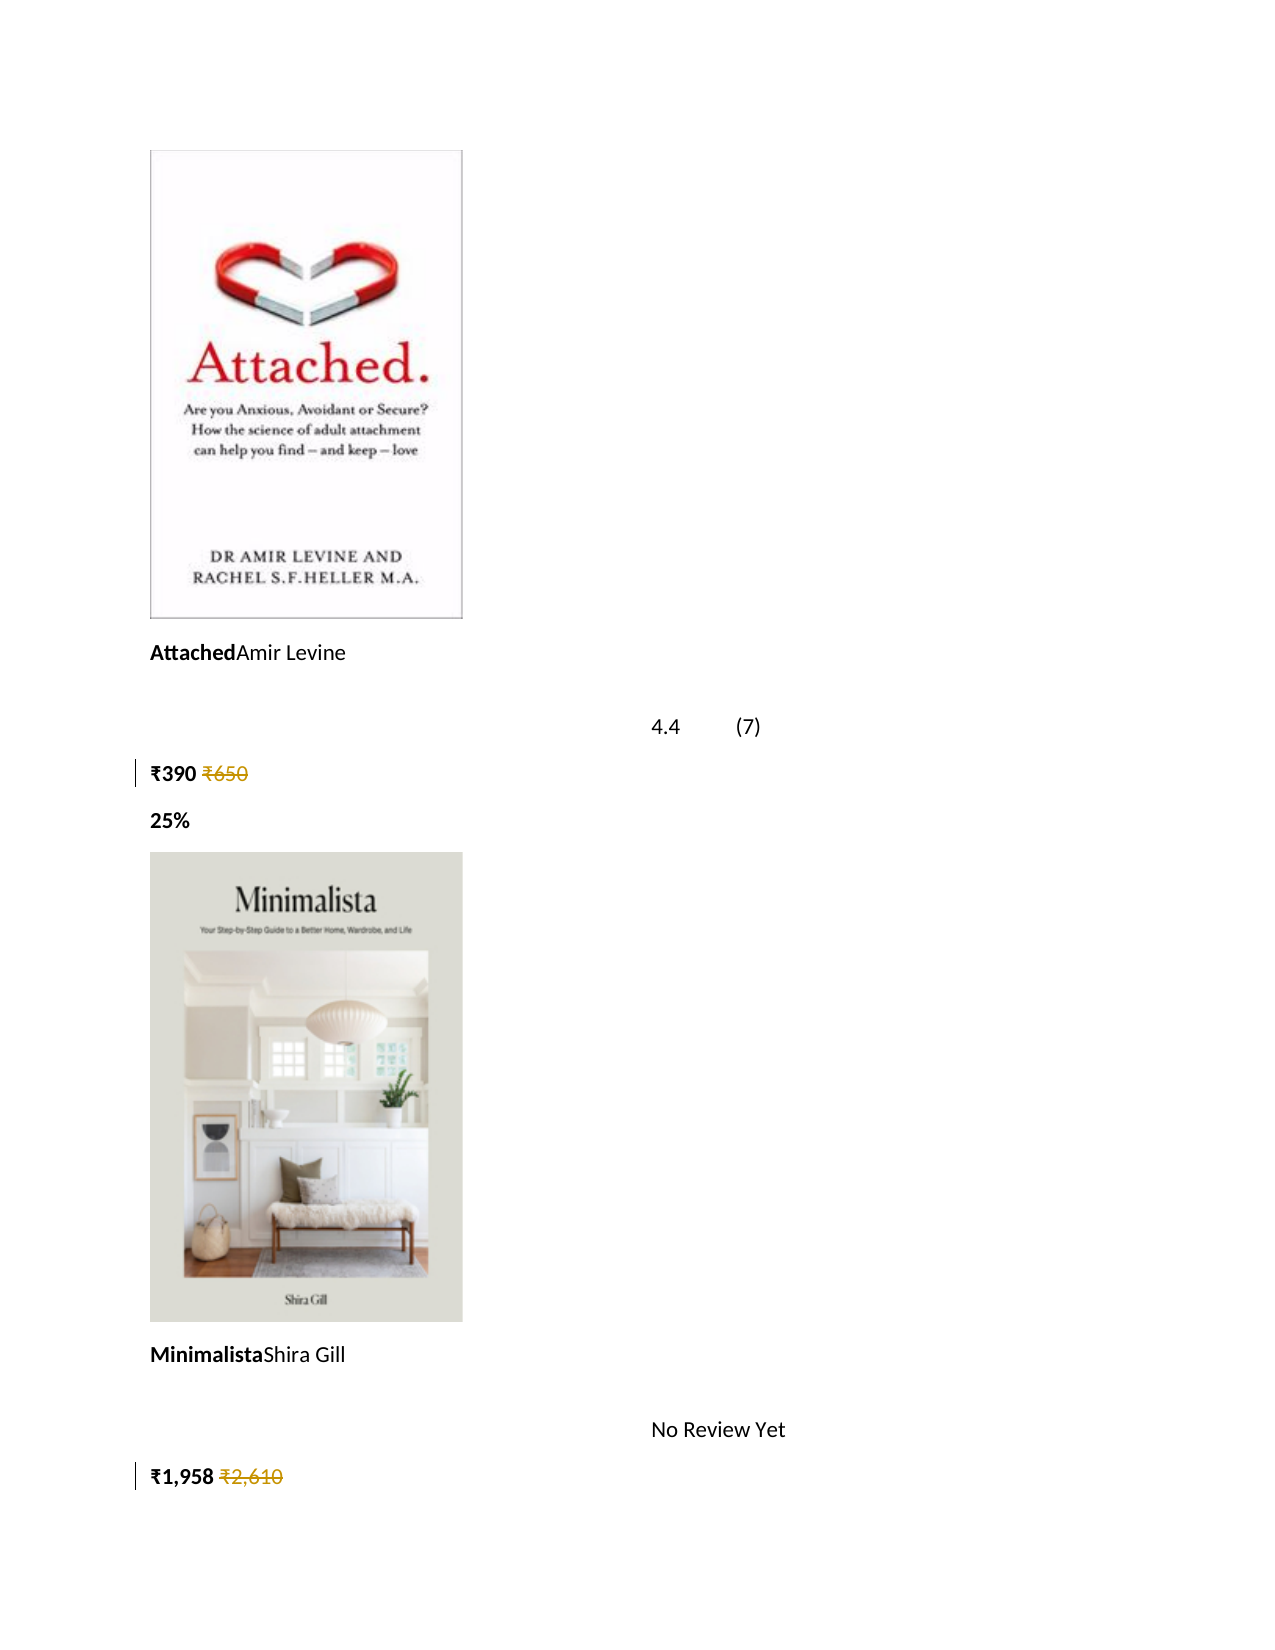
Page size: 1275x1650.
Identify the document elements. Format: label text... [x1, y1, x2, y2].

text AttachedAmir Levine [150, 638, 1125, 666]
picture [150, 852, 463, 1322]
picture [150, 150, 463, 619]
text 25% [150, 806, 1125, 834]
text ₹390 [150, 759, 1125, 787]
text ₹1,958 [150, 1462, 1125, 1490]
text 4.4 (7) [150, 684, 1125, 740]
text No Review Yet [150, 1387, 1125, 1443]
text MinimalistaShira Gill [150, 1341, 1125, 1368]
